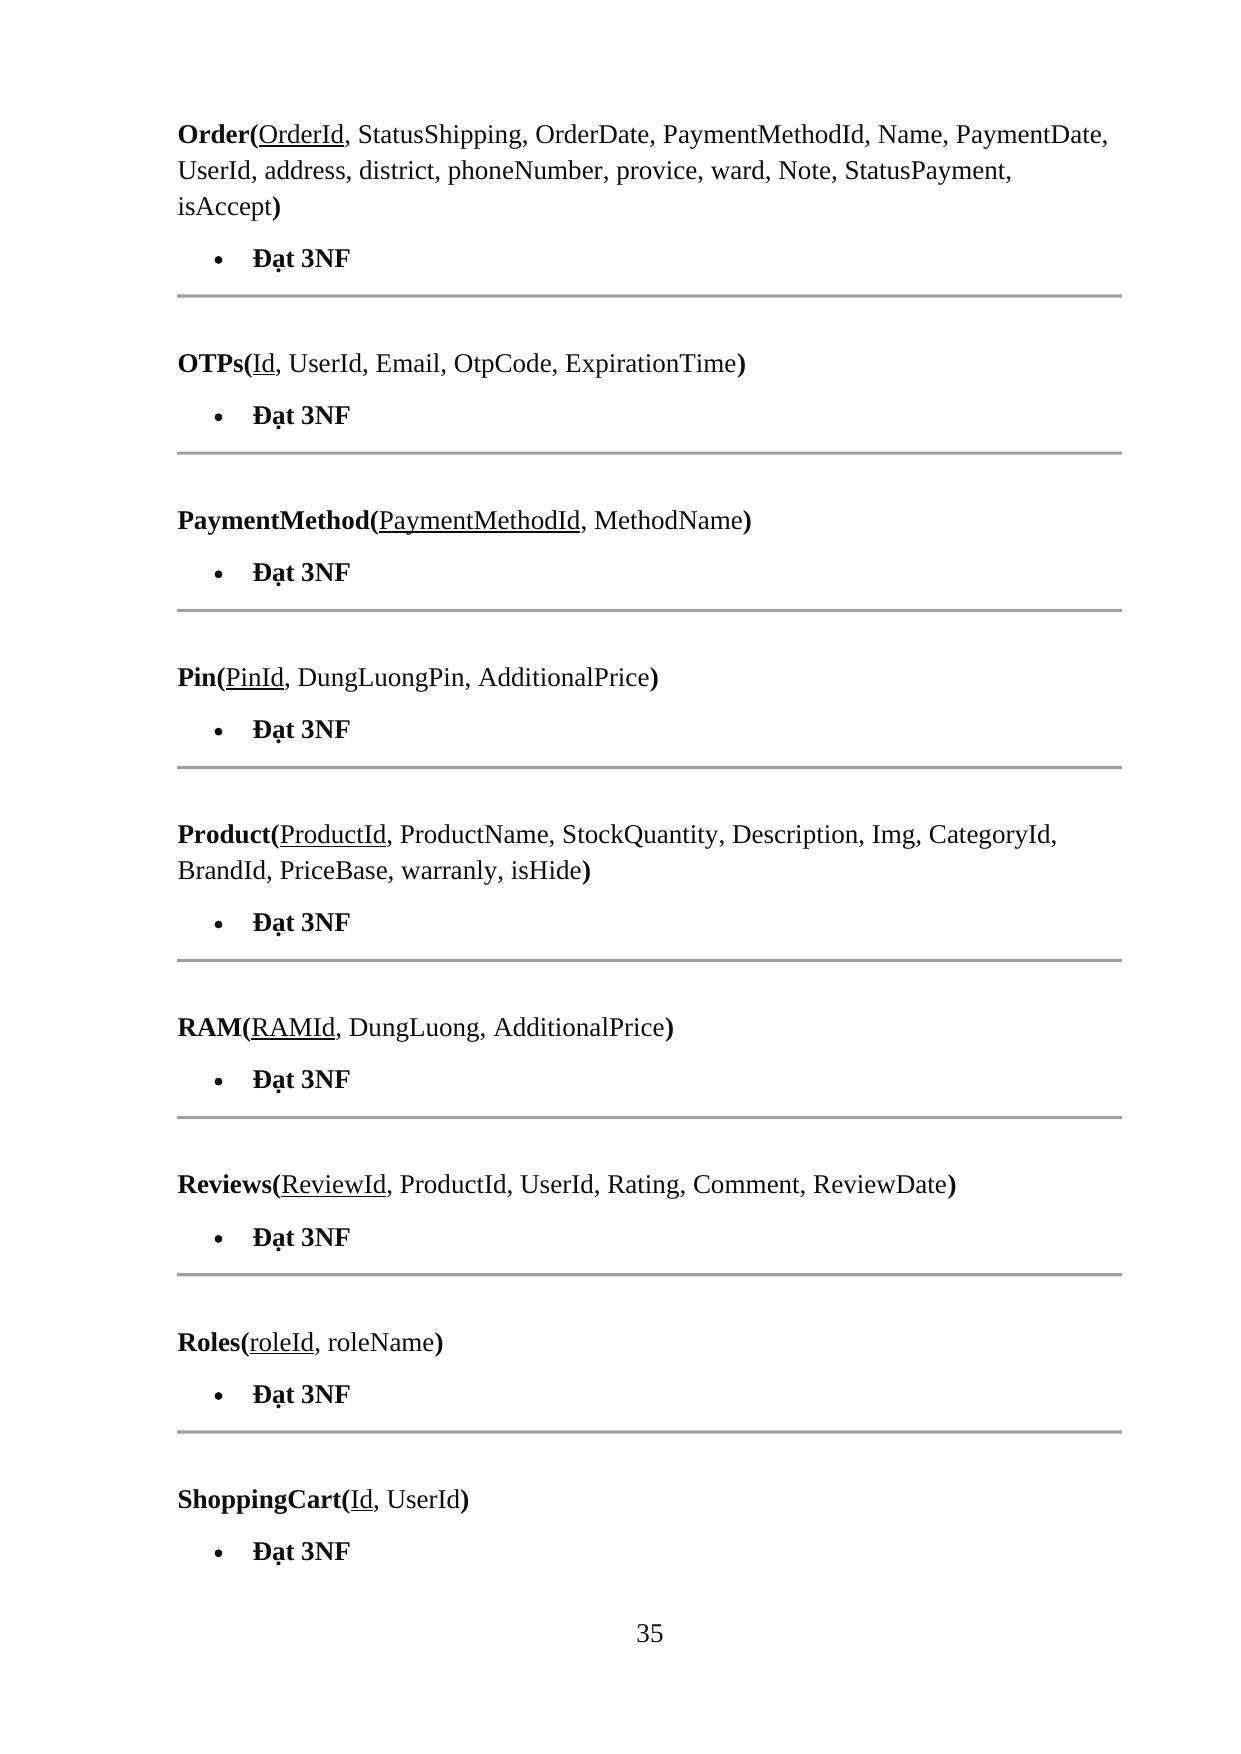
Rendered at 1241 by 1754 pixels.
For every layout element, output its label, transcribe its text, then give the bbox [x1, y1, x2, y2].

text Reviews(ReviewId, ProductId, UserId, Rating, Comment, ReviewDate) [177, 1168, 1122, 1199]
text Pin(PinId, DungLuongPin, AdditionalPrice) [177, 661, 1122, 692]
text Product(ProductId, ProductName, StockQuantity, Description, Img, CategoryId, BrandId, PriceBase, warranly, isHide) [177, 818, 1122, 885]
list Đạt 3NF [215, 713, 1122, 745]
list Đạt 3NF [215, 906, 1122, 938]
text PaymentMethod(PaymentMethodId, MethodName) [177, 504, 1122, 535]
list Đạt 3NF [215, 556, 1122, 587]
list Đạt 3NF [215, 1378, 1122, 1409]
text Order(OrderId, StatusShipping, OrderDate, PaymentMethodId, Name, PaymentDate, UserId, address, district, phoneNumber, provice, ward, Note, StatusPayment, isAccept) [177, 118, 1122, 221]
list Đạt 3NF [215, 242, 1122, 273]
text RAM(RAMId, DungLuong, AdditionalPrice) [177, 1011, 1122, 1042]
list Đạt 3NF [215, 1535, 1122, 1566]
text ShoppingCart(Id, UserId) [177, 1483, 1122, 1514]
list Đạt 3NF [215, 399, 1122, 430]
list Đạt 3NF [215, 1064, 1122, 1095]
text Roles(roleId, roleName) [177, 1326, 1122, 1357]
text OTPs(Id, UserId, Email, OtpCode, ExpirationTime) [177, 347, 1122, 378]
list Đạt 3NF [215, 1221, 1122, 1252]
